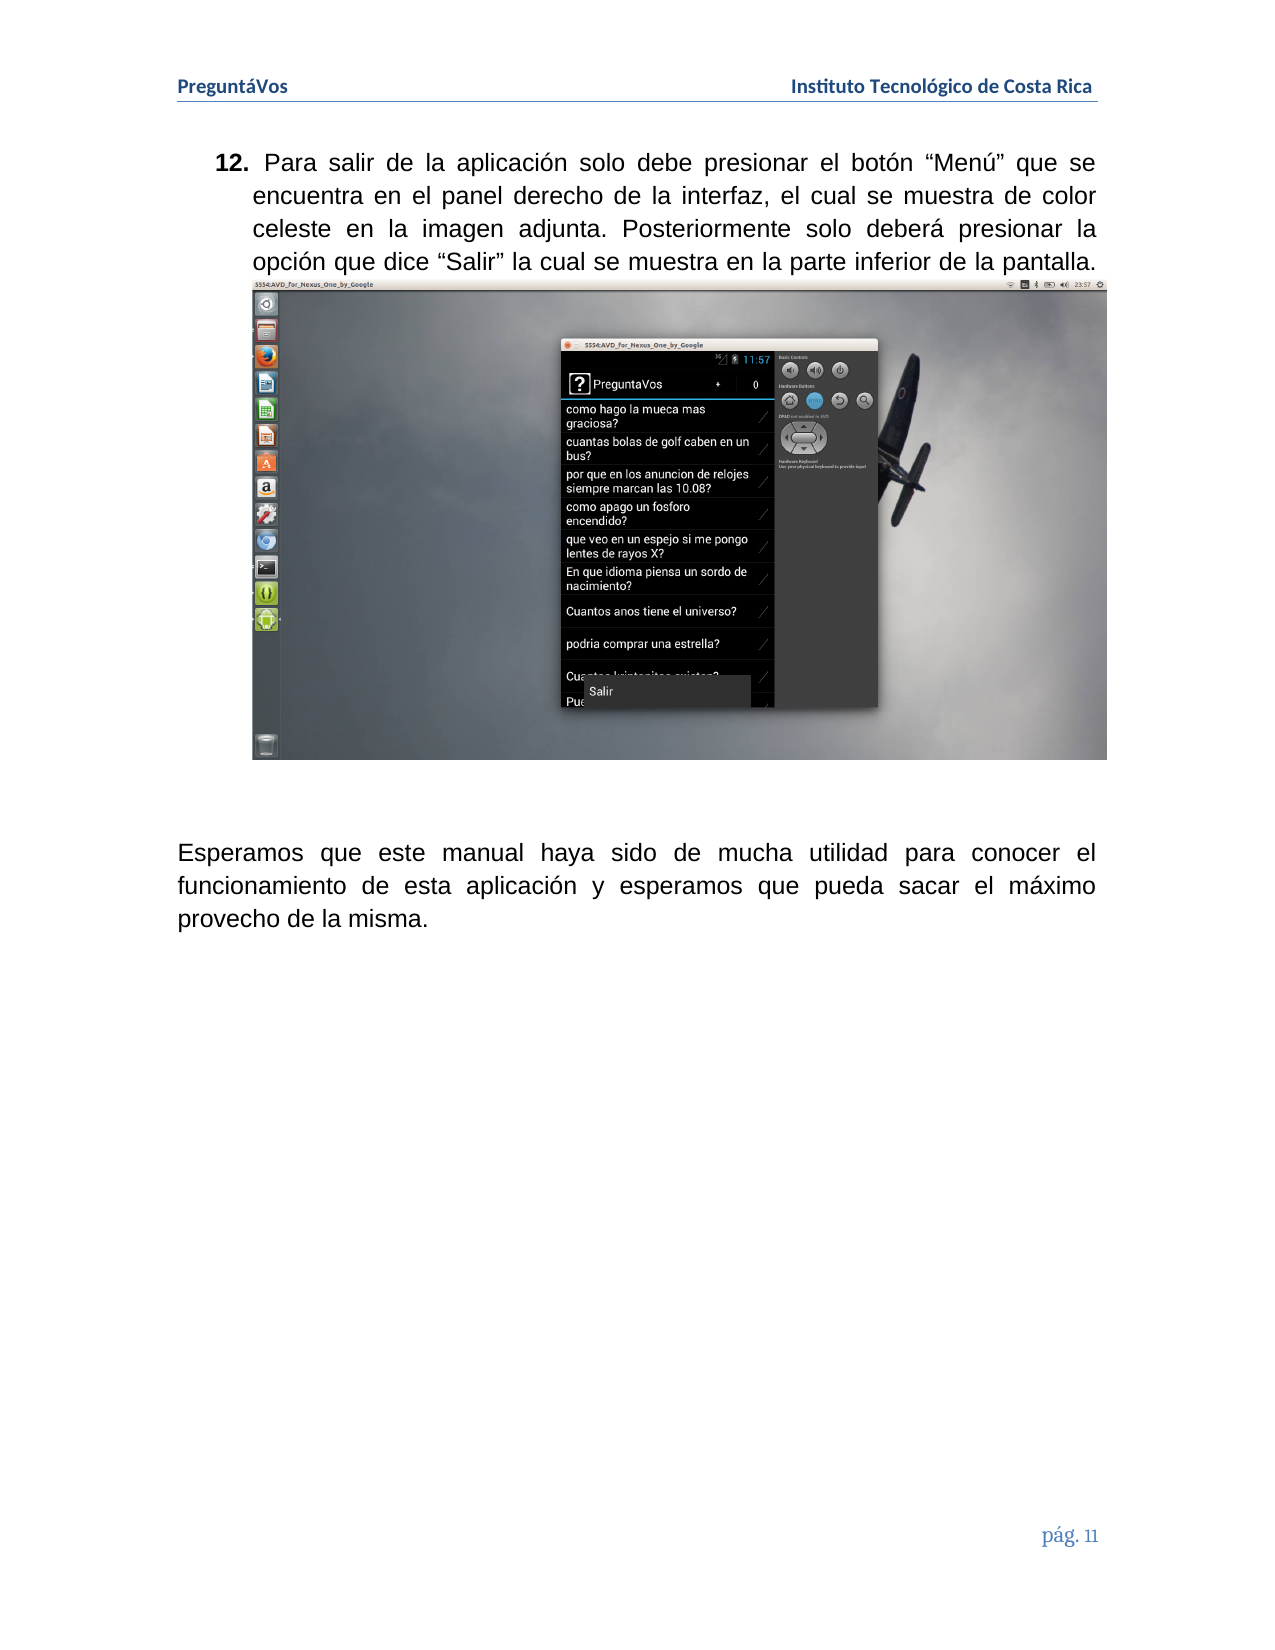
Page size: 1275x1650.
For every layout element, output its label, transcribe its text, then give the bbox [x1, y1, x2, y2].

text Esperamos que este manual haya sido de mucha utilidad para conocer el funcionamiento de esta aplicación y esperamos que pueda sacar el máximo provecho de la misma. [177, 838, 1098, 933]
picture [252, 279, 1107, 760]
